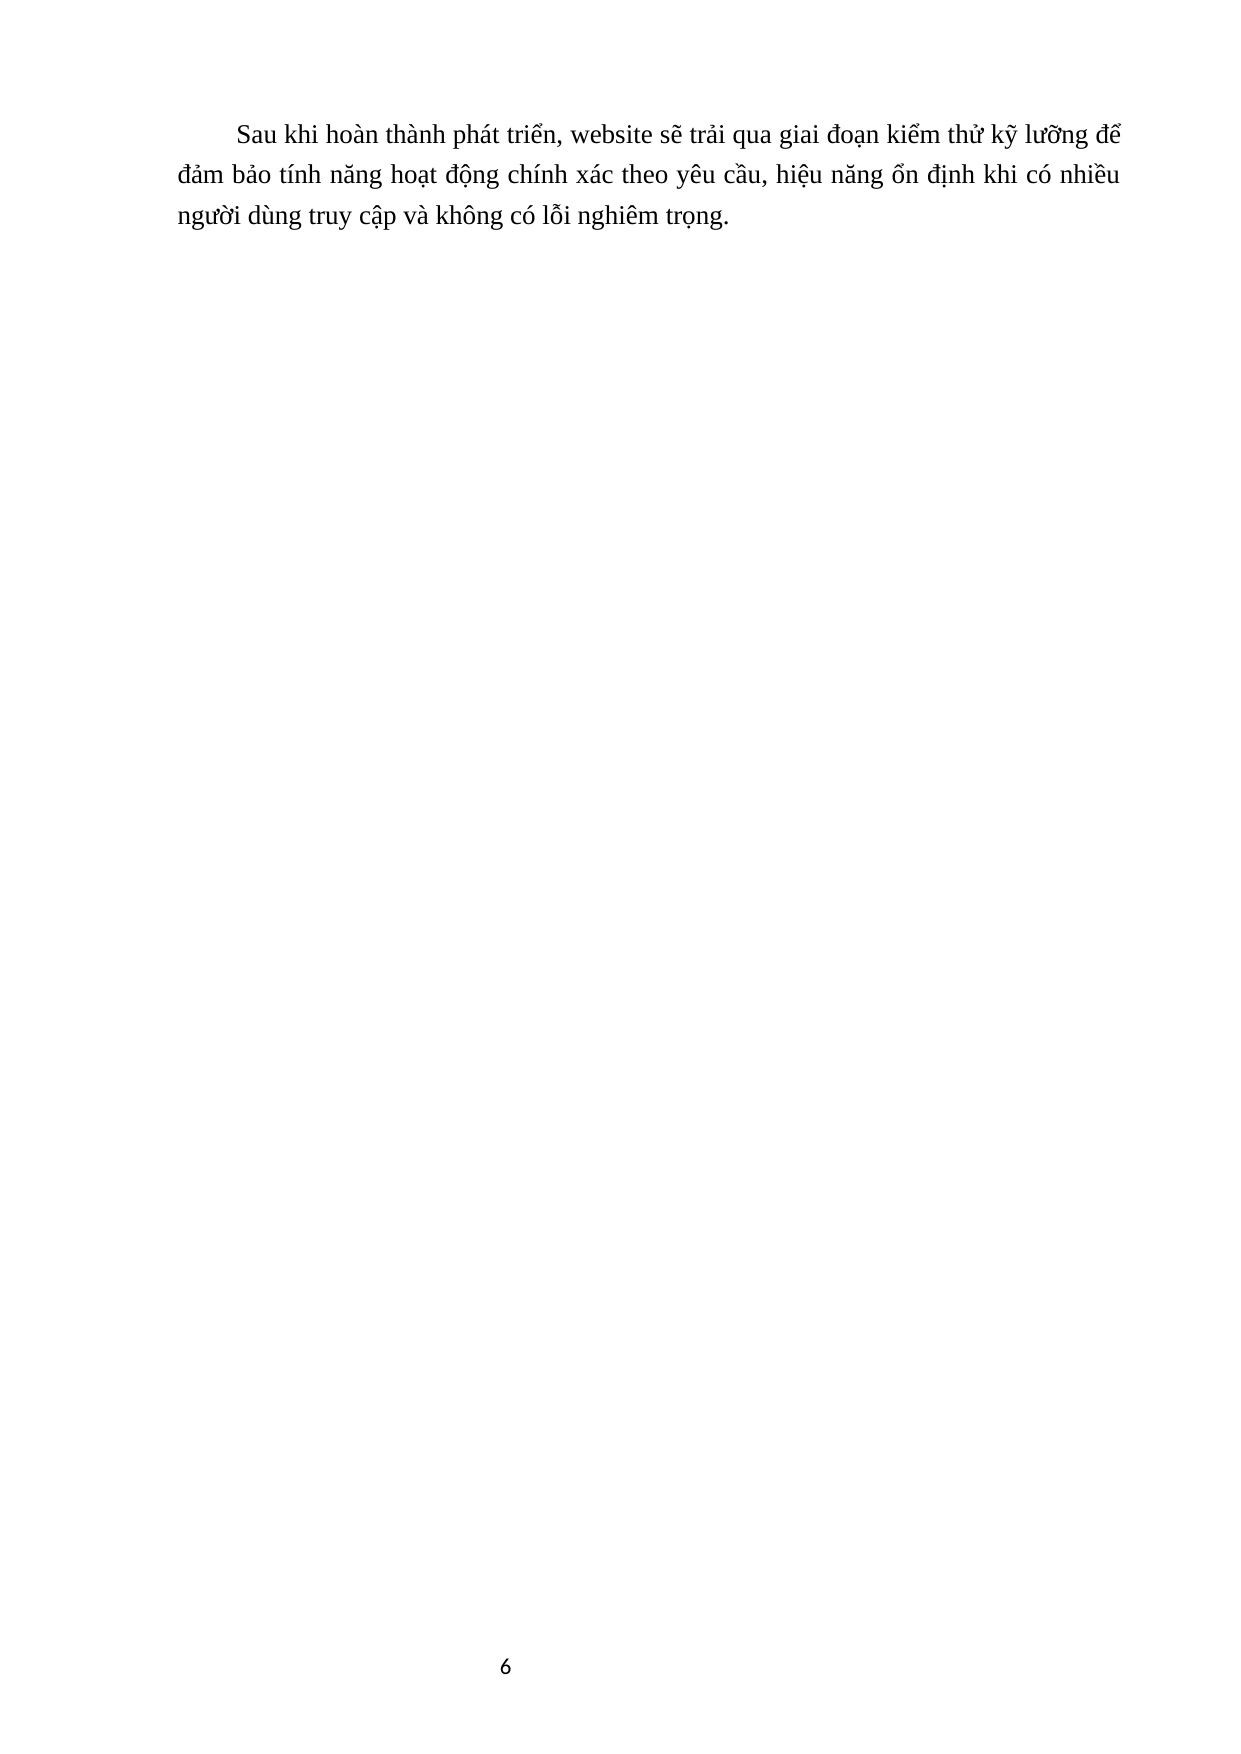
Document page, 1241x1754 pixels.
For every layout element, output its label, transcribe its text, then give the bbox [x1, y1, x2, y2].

text Sau khi hoàn thành phát triển, website sẽ trải qua giai đoạn kiểm thử kỹ lưỡng để đảm bảo tính năng hoạt động chính xác theo yêu cầu, hiệu năng ổn định khi có nhiều người dùng truy cập và không có lỗi nghiêm trọng. [177, 118, 1122, 230]
